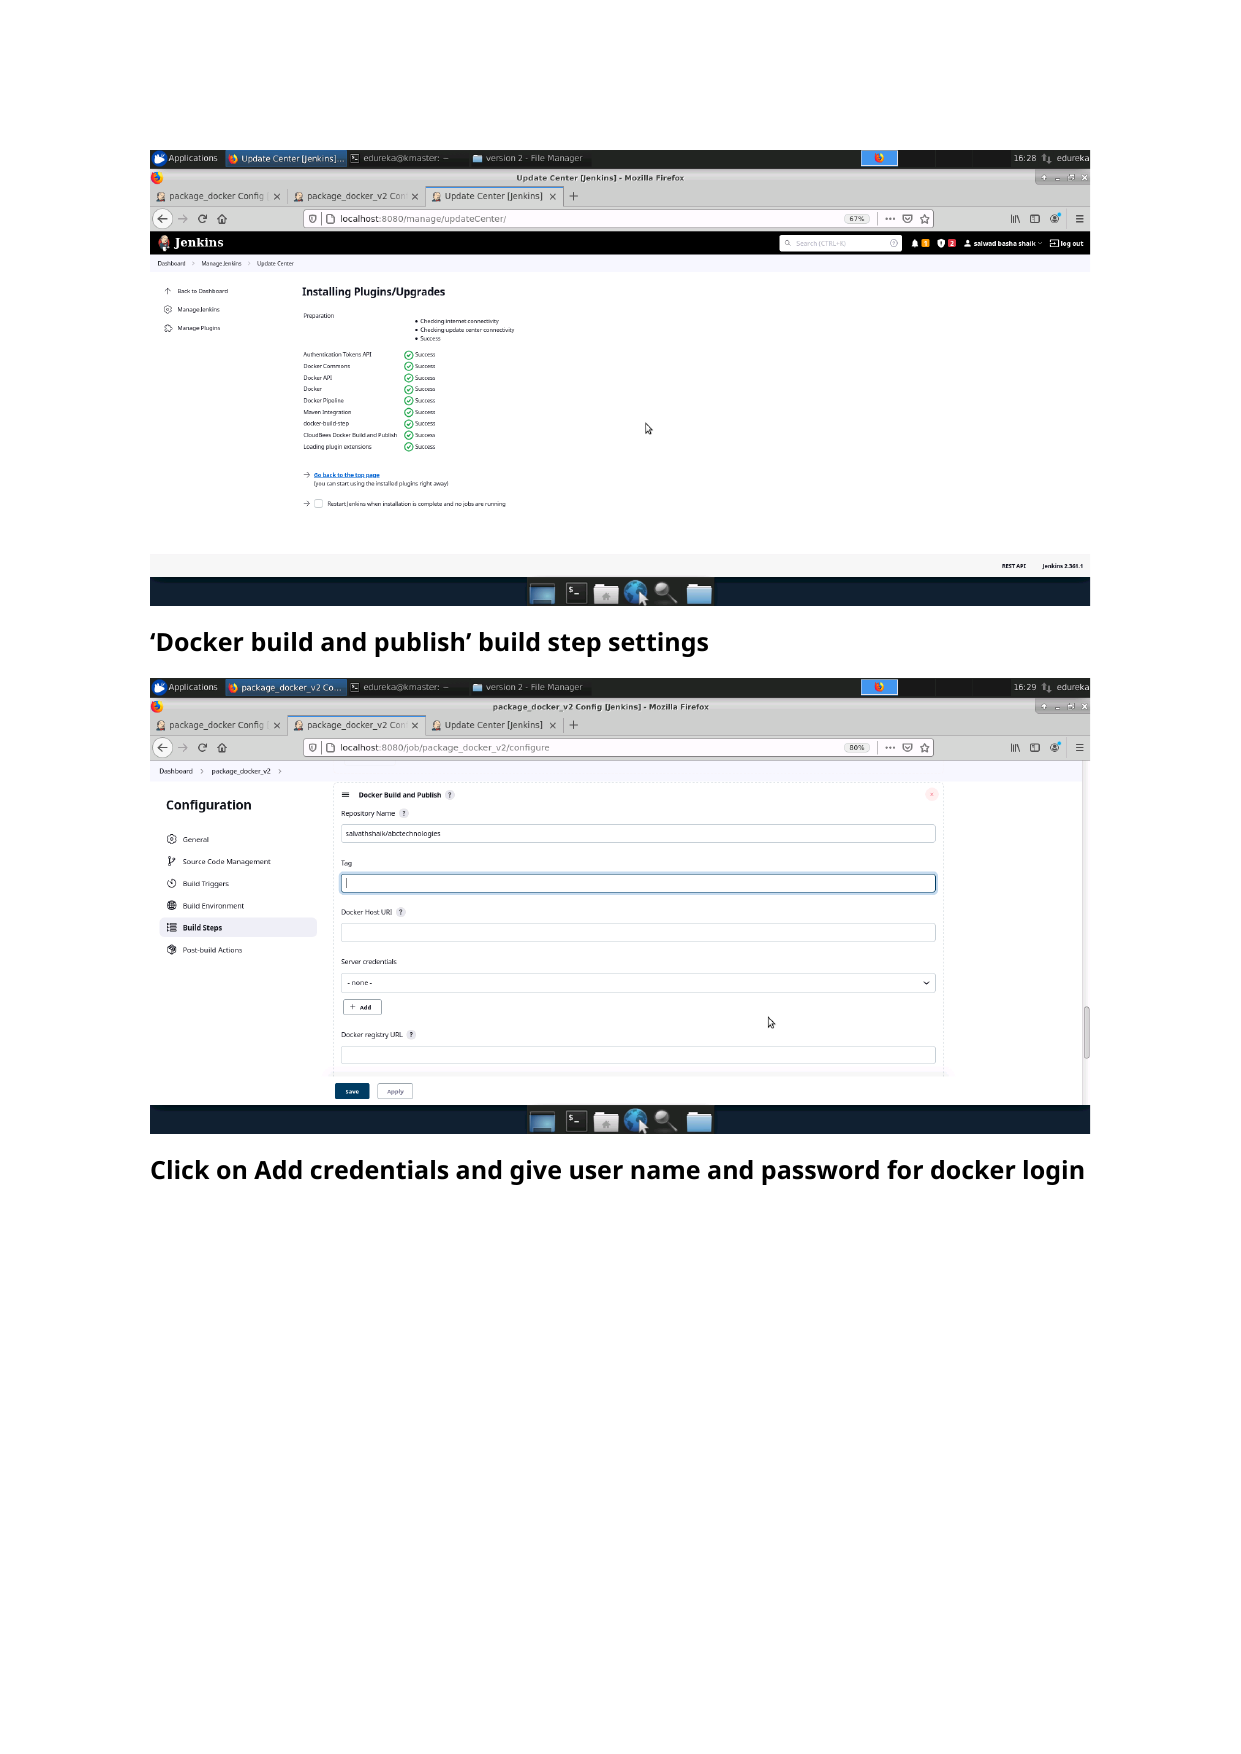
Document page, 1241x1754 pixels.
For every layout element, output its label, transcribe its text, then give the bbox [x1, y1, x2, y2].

text ‘Docker build and publish’ build step settings [150, 625, 1090, 659]
text Click on Add credentials and give user name and password for docker login [150, 1153, 1090, 1187]
